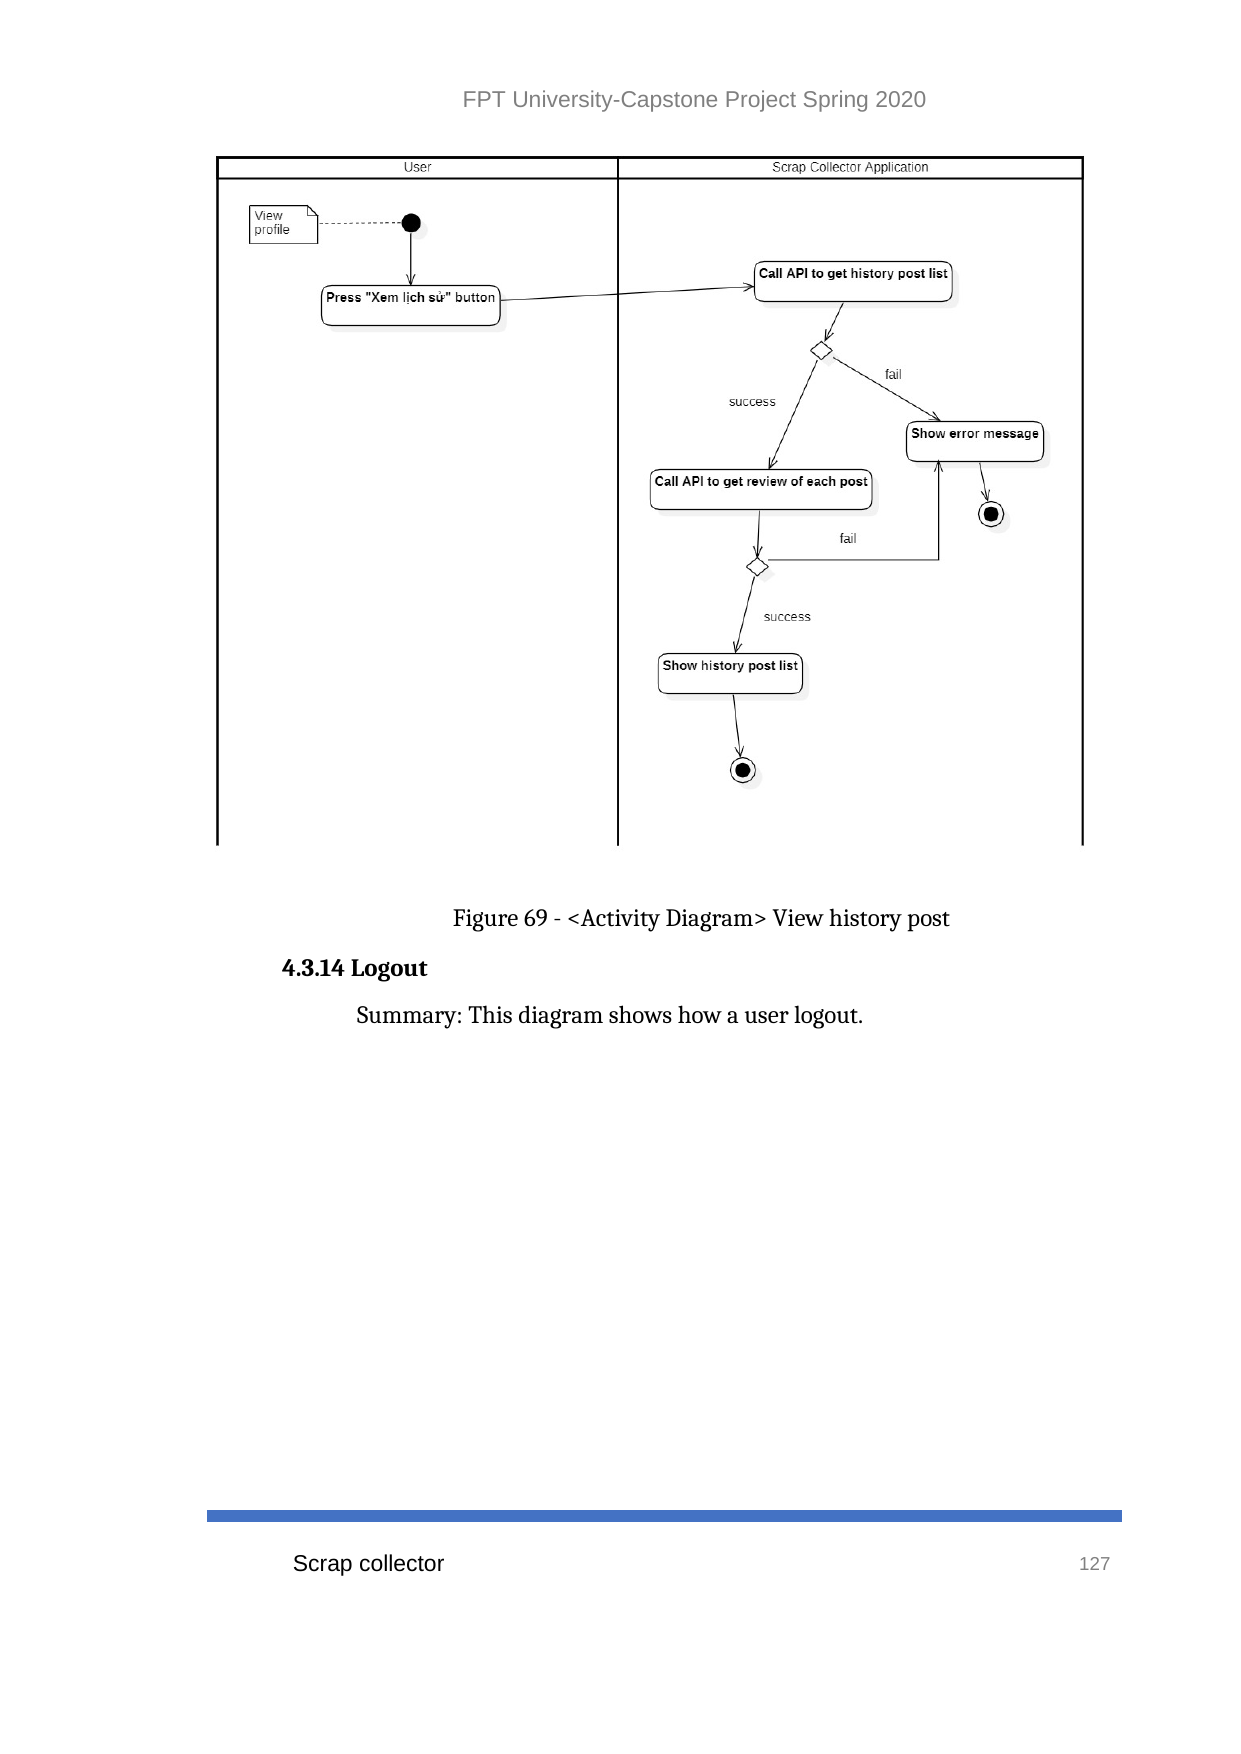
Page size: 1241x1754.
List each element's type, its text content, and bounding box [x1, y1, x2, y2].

text Figure 69 - <Activity Diagram> View history post [207, 904, 1122, 933]
subtitle 4.3.14 Logout [282, 953, 1122, 982]
text Summary: This diagram shows how a user logout. [357, 1001, 1122, 1030]
picture [207, 147, 1122, 885]
